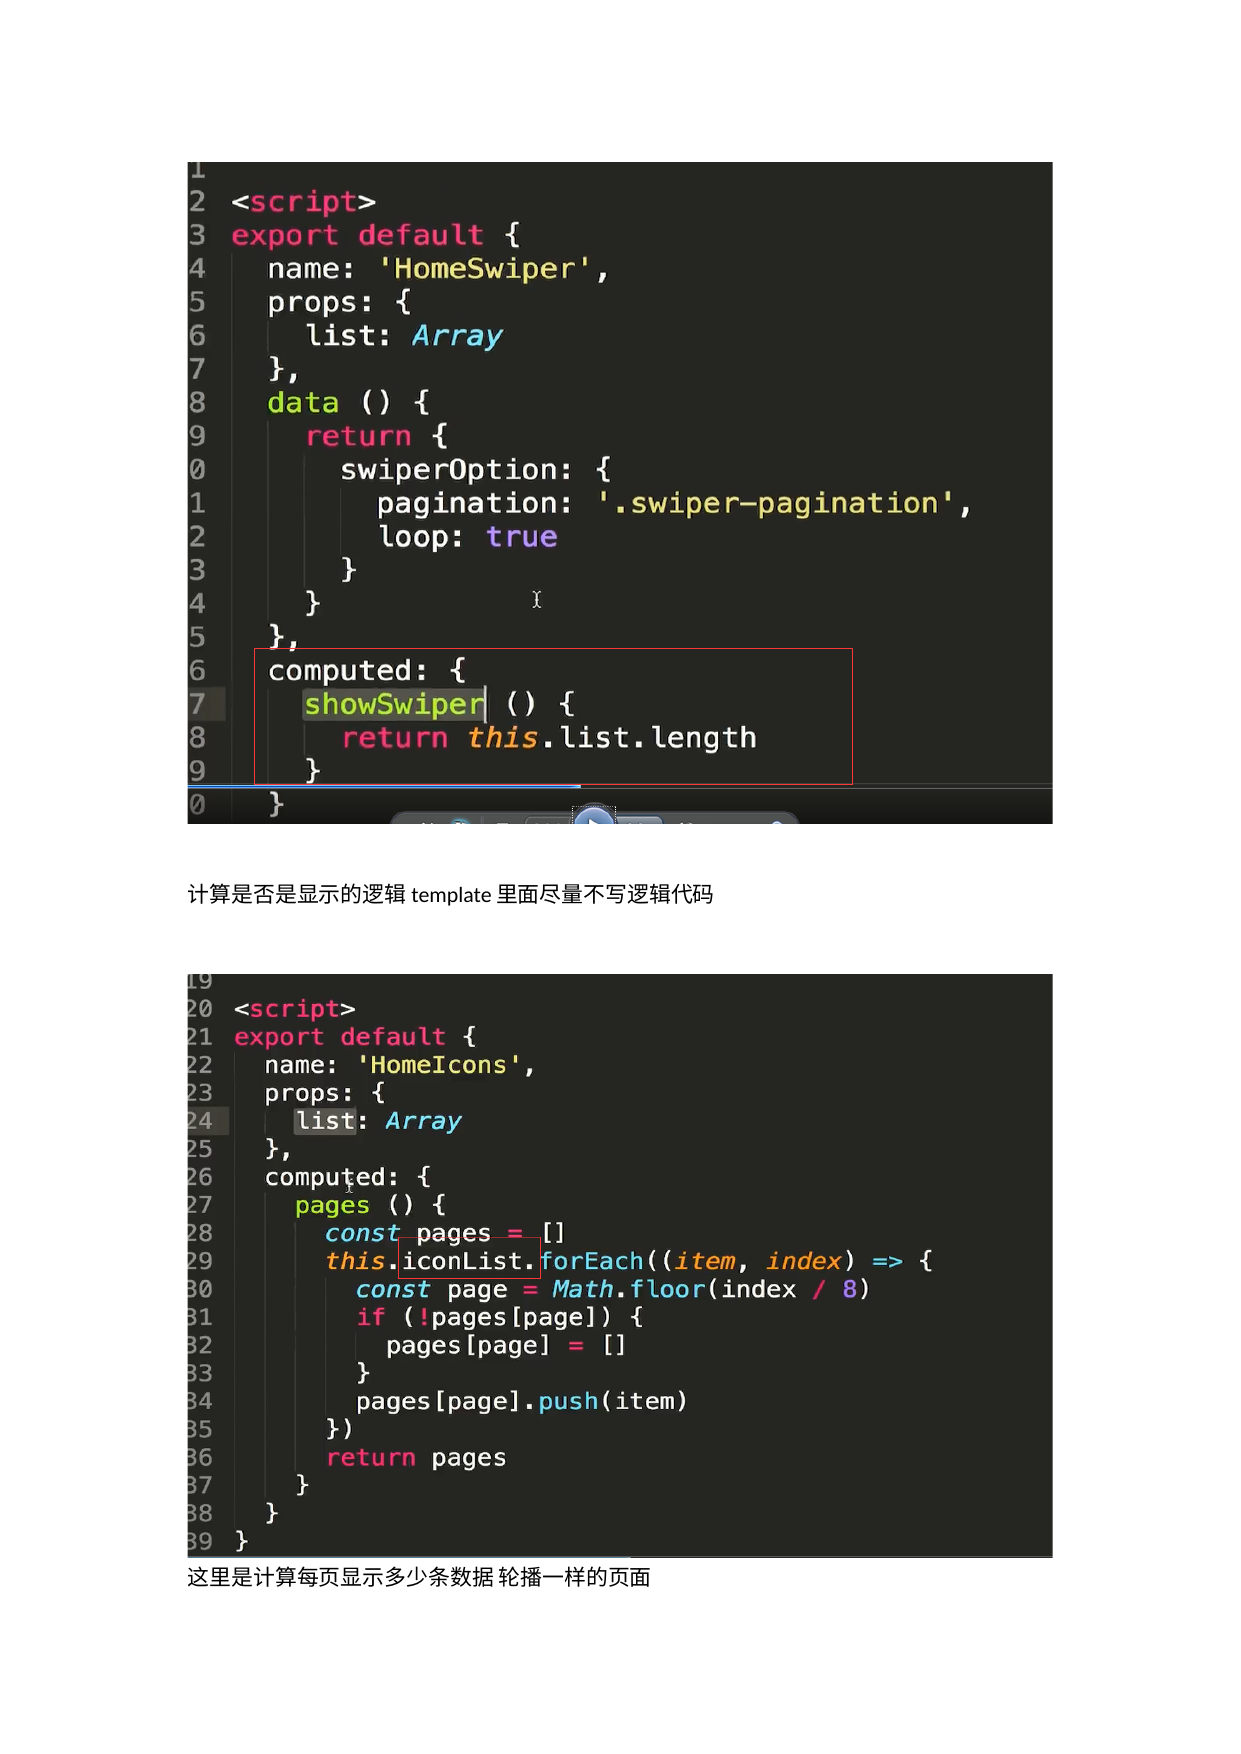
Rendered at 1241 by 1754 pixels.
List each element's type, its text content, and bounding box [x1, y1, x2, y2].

text 计算是否是显示的逻辑 template里面尽量不写逻辑代码 [187, 877, 1053, 909]
text 这里是计算每页显示多少条数据 轮播一样的页面 [187, 1559, 1053, 1592]
picture [187, 974, 1053, 1558]
picture [187, 162, 1053, 824]
